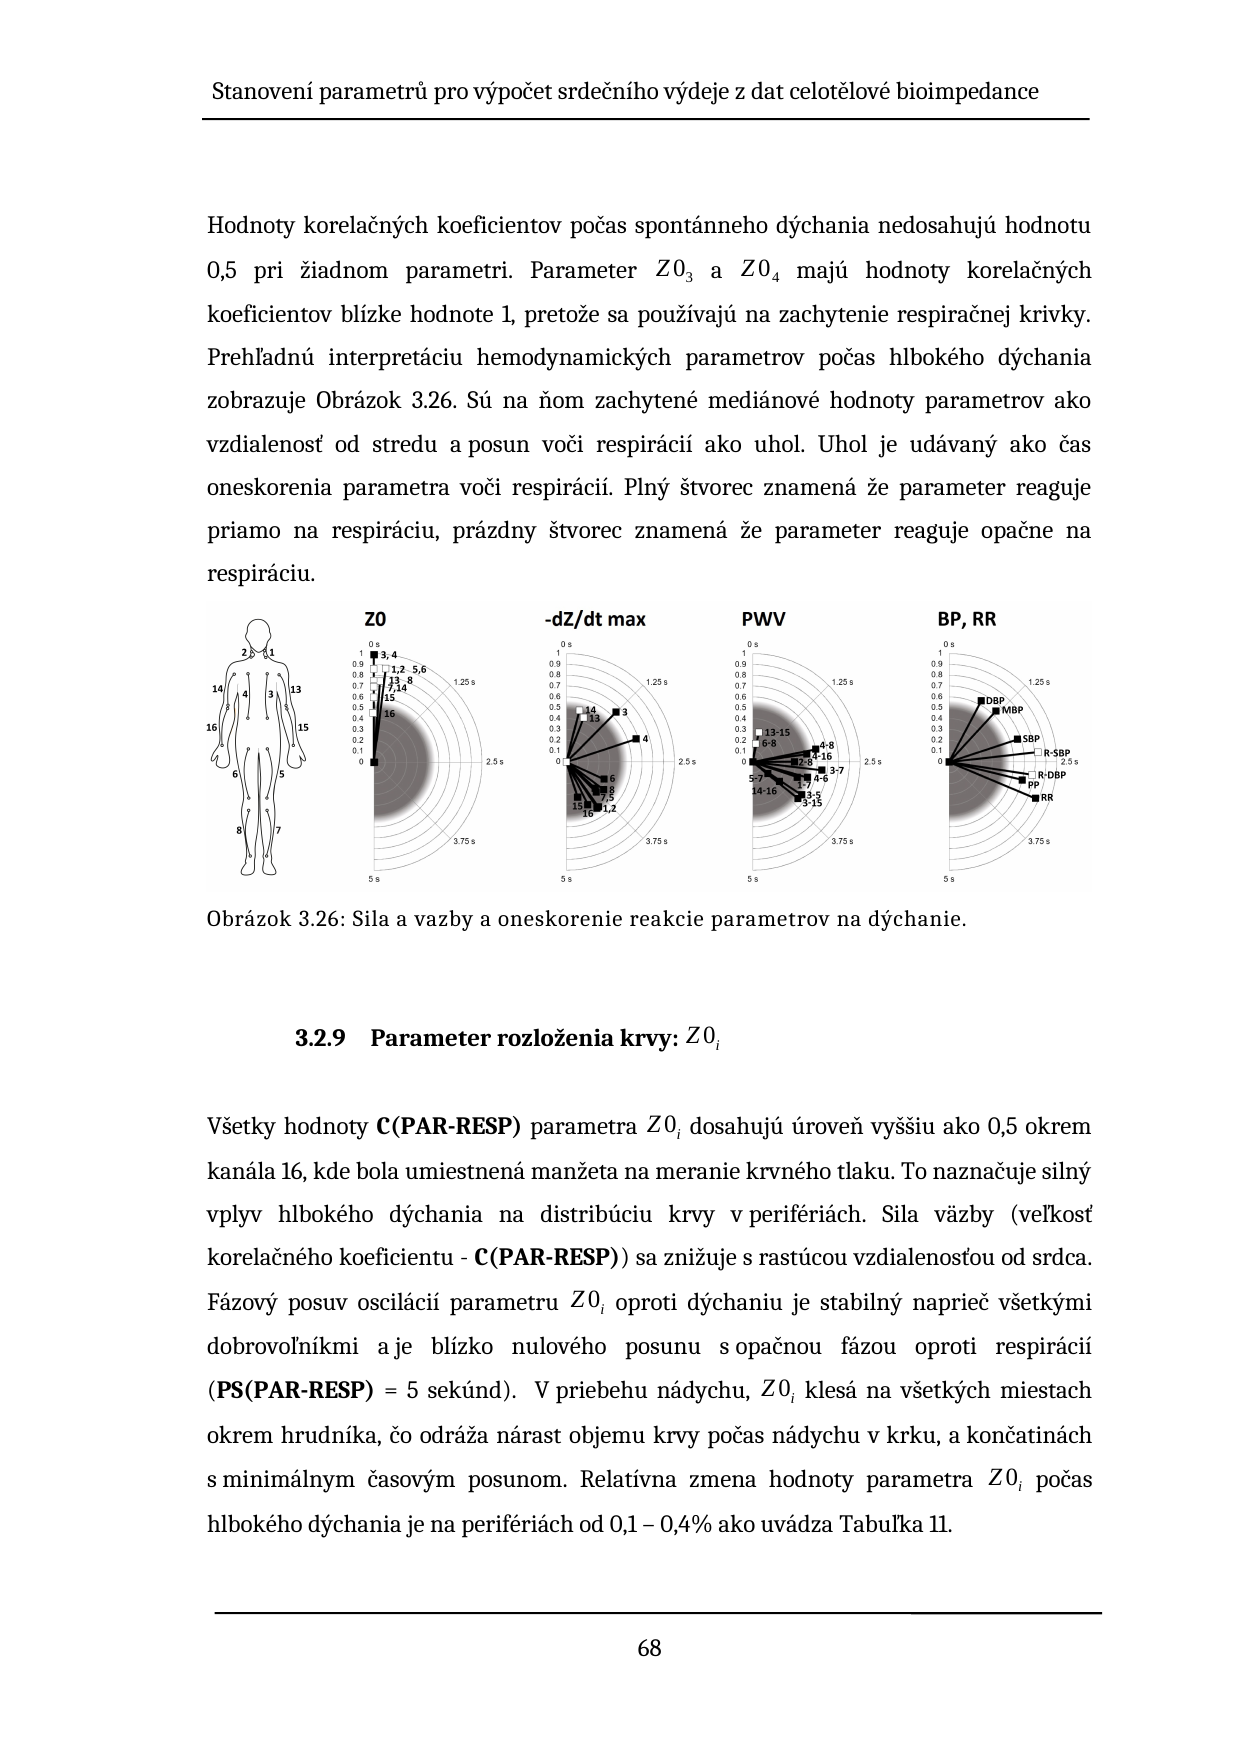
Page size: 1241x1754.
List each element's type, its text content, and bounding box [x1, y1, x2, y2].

text Všetky hodnoty C(PAR-RESP) parametra dosahujú úroveň vyššiu ako 0,5 okrem kanála 16, kde bola umiestnená manžeta na meranie krvného tlaku. To naznačuje silný vplyv hlbokého dýchania na distribúciu krvy v perifériách. Sila väzby (veľkosť korelačného koeficientu - C(PAR-RESP)) sa znižuje s rastúcou vzdialenosťou od srdca. Fázový posuv oscilácií parametru oproti dýchaniu je stabilný naprieč všetkými dobrovoľníkmi a je blízko nulového posunu s opačnou fázou oproti respirácií (PS(PAR-RESP) = 5 sekúnd). V priebehu nádychu, klesá na všetkých miestach okrem hrudníka, čo odráža nárast objemu krvy počas nádychu v krku, a končatinách s minimálnym časovým posunom. Relatívna zmena hodnoty parametra počas hlbokého dýchania je na perifériách od 0,1 – 0,4% ako uvádza Tabuľka 11. [207, 1111, 1092, 1538]
subtitle Parameter rozloženia krvy: [295, 1022, 1092, 1053]
picture [206, 601, 1092, 892]
